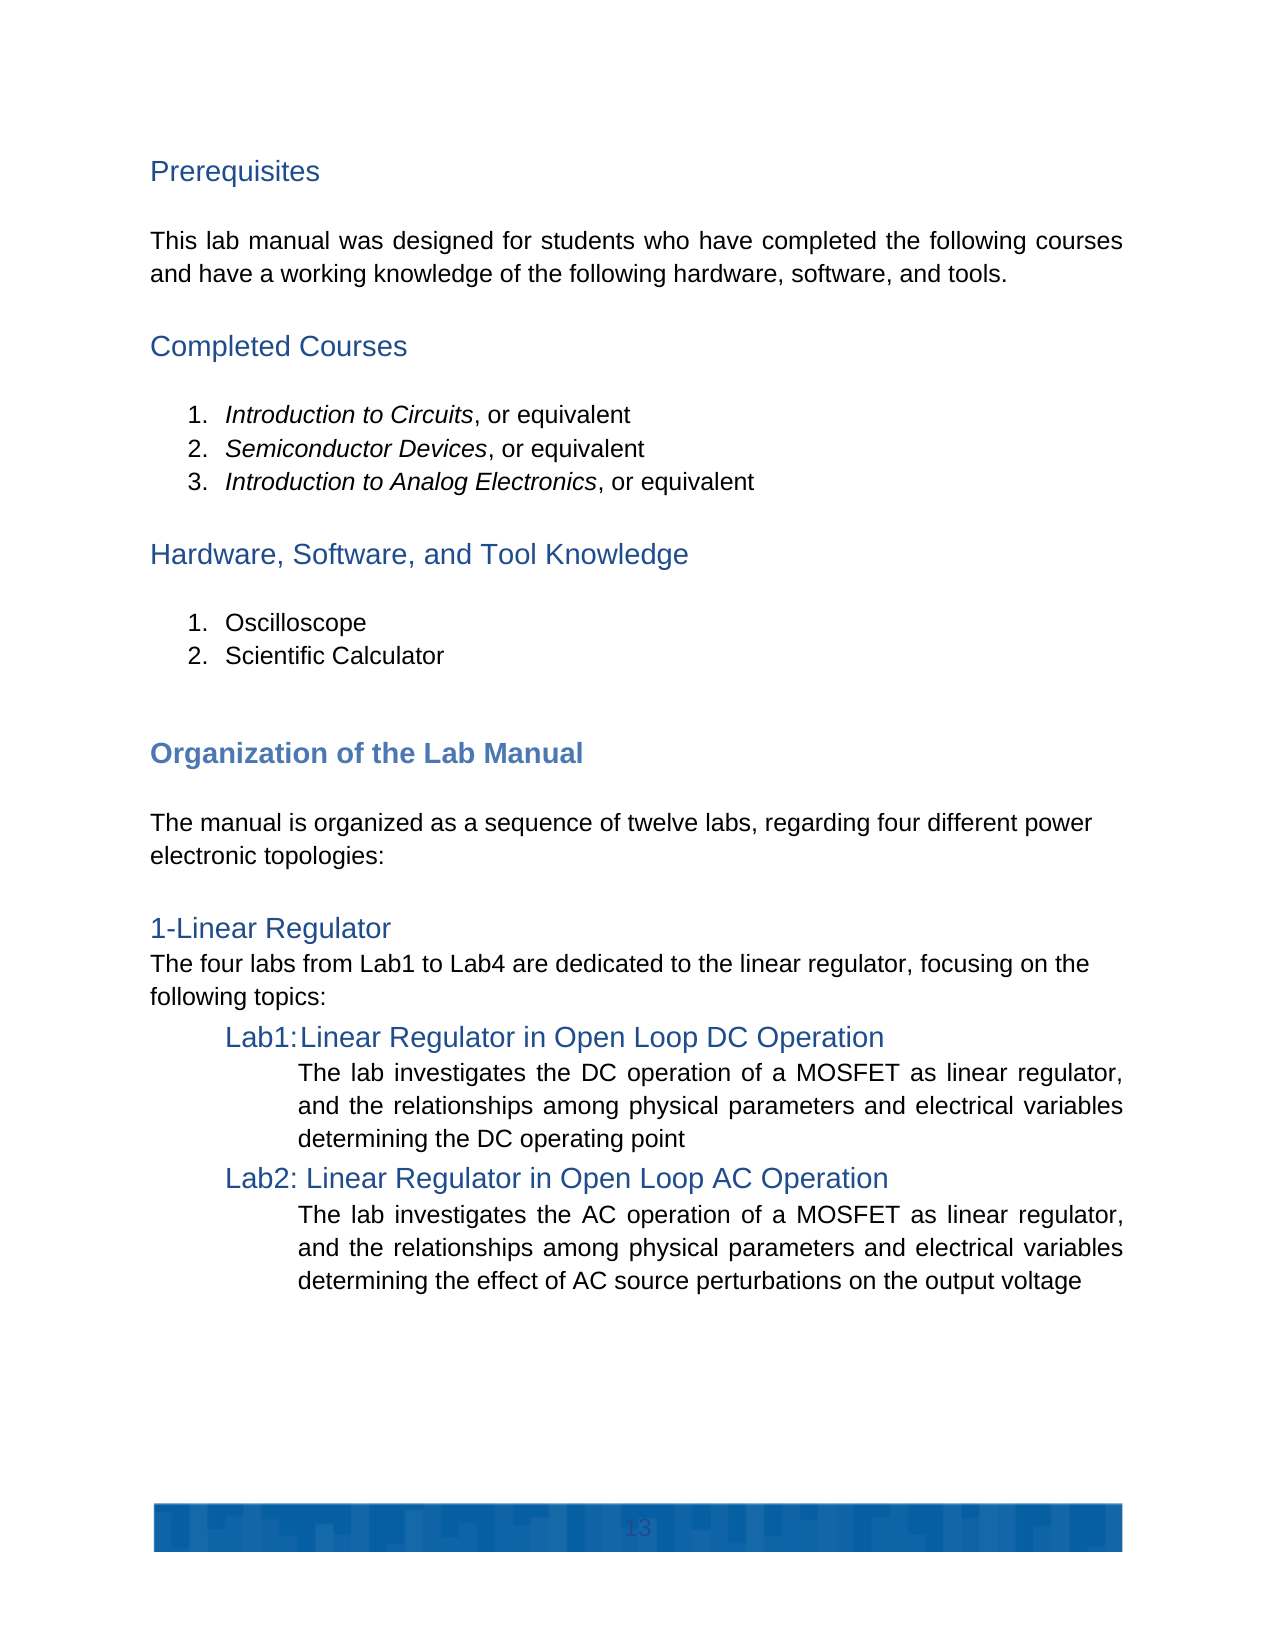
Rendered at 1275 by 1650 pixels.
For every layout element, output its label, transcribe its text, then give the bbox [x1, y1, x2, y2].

text This lab manual was designed for students who have completed the following courses and have a working knowledge of the following hardware, software, and tools. [150, 226, 1125, 287]
subtitle 1-Linear Regulator [150, 911, 1125, 944]
text The four labs from Lab1 to Lab4 are dedicated to the linear regulator, focusing on the following topics: [150, 949, 1125, 1011]
list Scientific Calculator [187, 641, 1125, 670]
subtitle Prerequisites [150, 154, 1125, 188]
text The lab investigates the AC operation of a MOSFET as linear regulator, and the relationships among physical parameters and electrical variables determining the effect of AC source perturbations on the output voltage [298, 1200, 1125, 1295]
subtitle Organization of the Lab Manual [150, 736, 1125, 769]
subtitle Hardware, Software, and Tool Knowledge [150, 537, 1125, 570]
picture [153, 1503, 1123, 1552]
list Introduction to Circuits, or equivalent [187, 401, 1125, 429]
subtitle Lab1: Linear Regulator in Open Loop DC Operation [225, 1019, 1125, 1053]
list Introduction to Analog Electronics, or equivalent [187, 467, 1125, 495]
list Semiconductor Devices, or equivalent [187, 433, 1125, 462]
text The manual is organized as a sequence of twelve labs, regarding four different power electronic topologies: [150, 808, 1125, 869]
subtitle Completed Courses [150, 329, 1125, 362]
text The lab investigates the DC operation of a MOSFET as linear regulator, and the relationships among physical parameters and electrical variables determining the DC operating point [298, 1058, 1125, 1153]
subtitle Lab2: Linear Regulator in Open Loop AC Operation [225, 1161, 1125, 1195]
list Oscilloscope [187, 608, 1125, 637]
